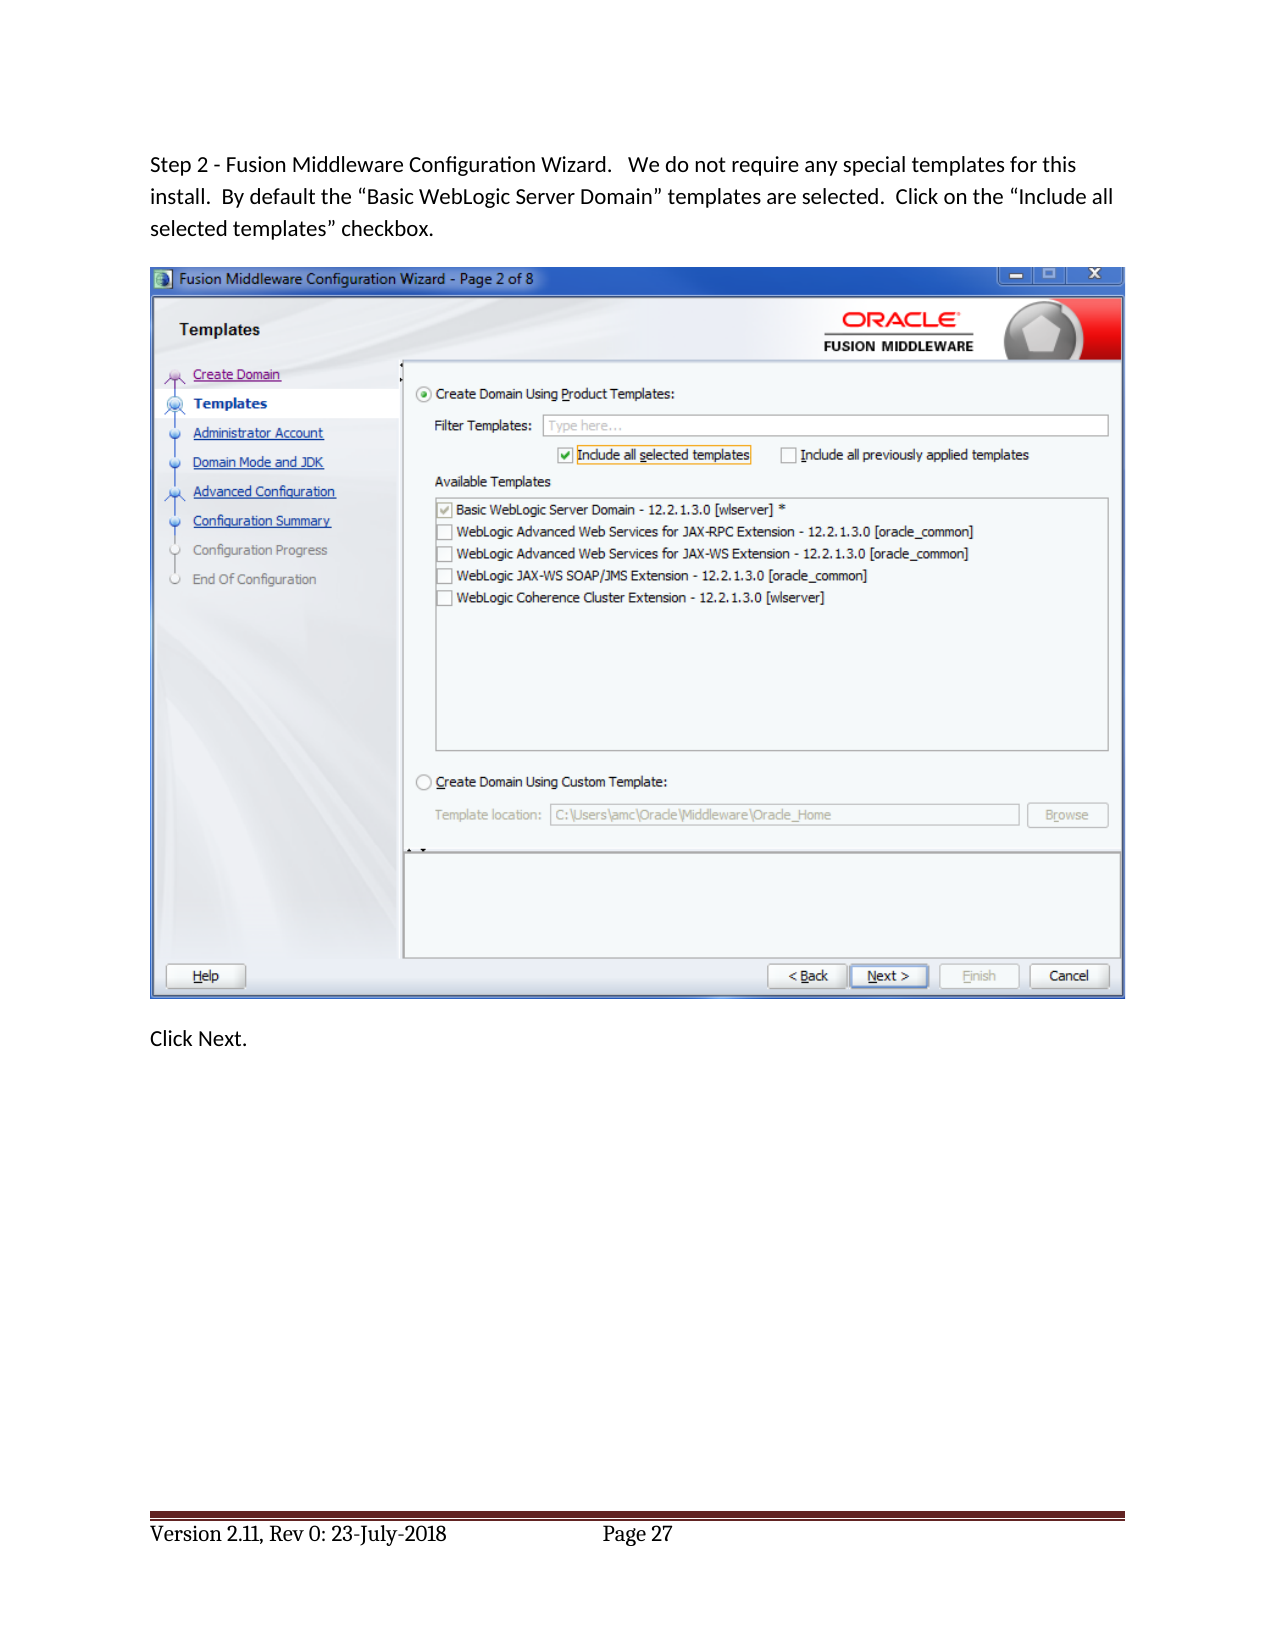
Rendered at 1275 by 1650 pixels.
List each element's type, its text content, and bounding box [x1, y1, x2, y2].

picture [150, 267, 1125, 999]
text Step 2 - Fusion Middleware Configuration Wizard. We do not require any special templates for this install. By default the “Basic WebLogic Server Domain” templates are selected. Click on the “Include all selected templates” checkbox. [150, 150, 1125, 242]
text Click Next. [150, 1024, 1125, 1052]
